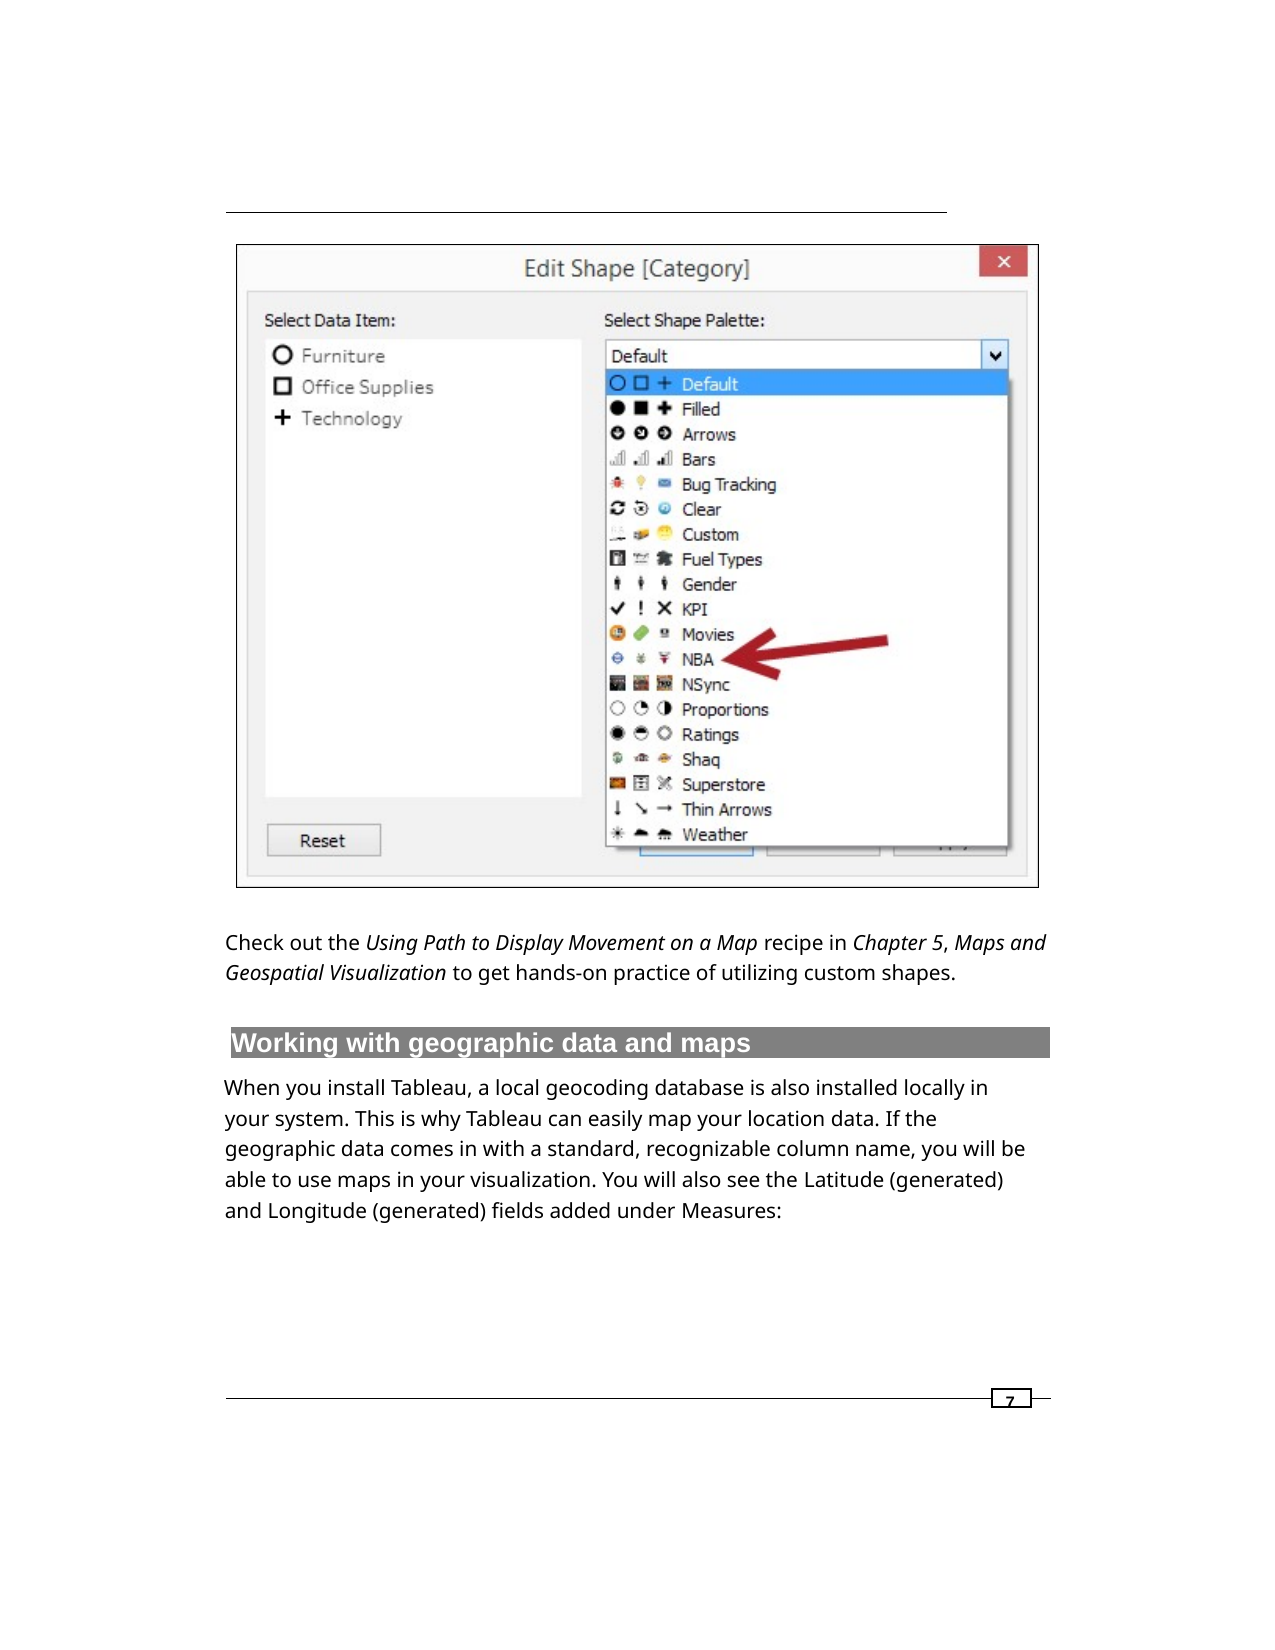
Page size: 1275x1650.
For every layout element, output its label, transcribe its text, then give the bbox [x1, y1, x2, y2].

subtitle Working with geographic data and maps [231, 1027, 1050, 1058]
text Check out the Using Path to Display Movement on a Map recipe in Chapter 5, Maps and Geospatial Visualization to get hands-on practice of utilizing custom shapes. [225, 928, 1050, 986]
text When you install Tableau, a local geocoding database is also installed locally in your system. This is why Tableau can easily map your location data. If the geographic data comes in with a standard, recognizable column name, you will be able to use maps in your visualization. You will also see the Latitude (generated) and Longitude (generated) fields added under Measures: [223, 1073, 1037, 1225]
picture [237, 245, 1038, 887]
